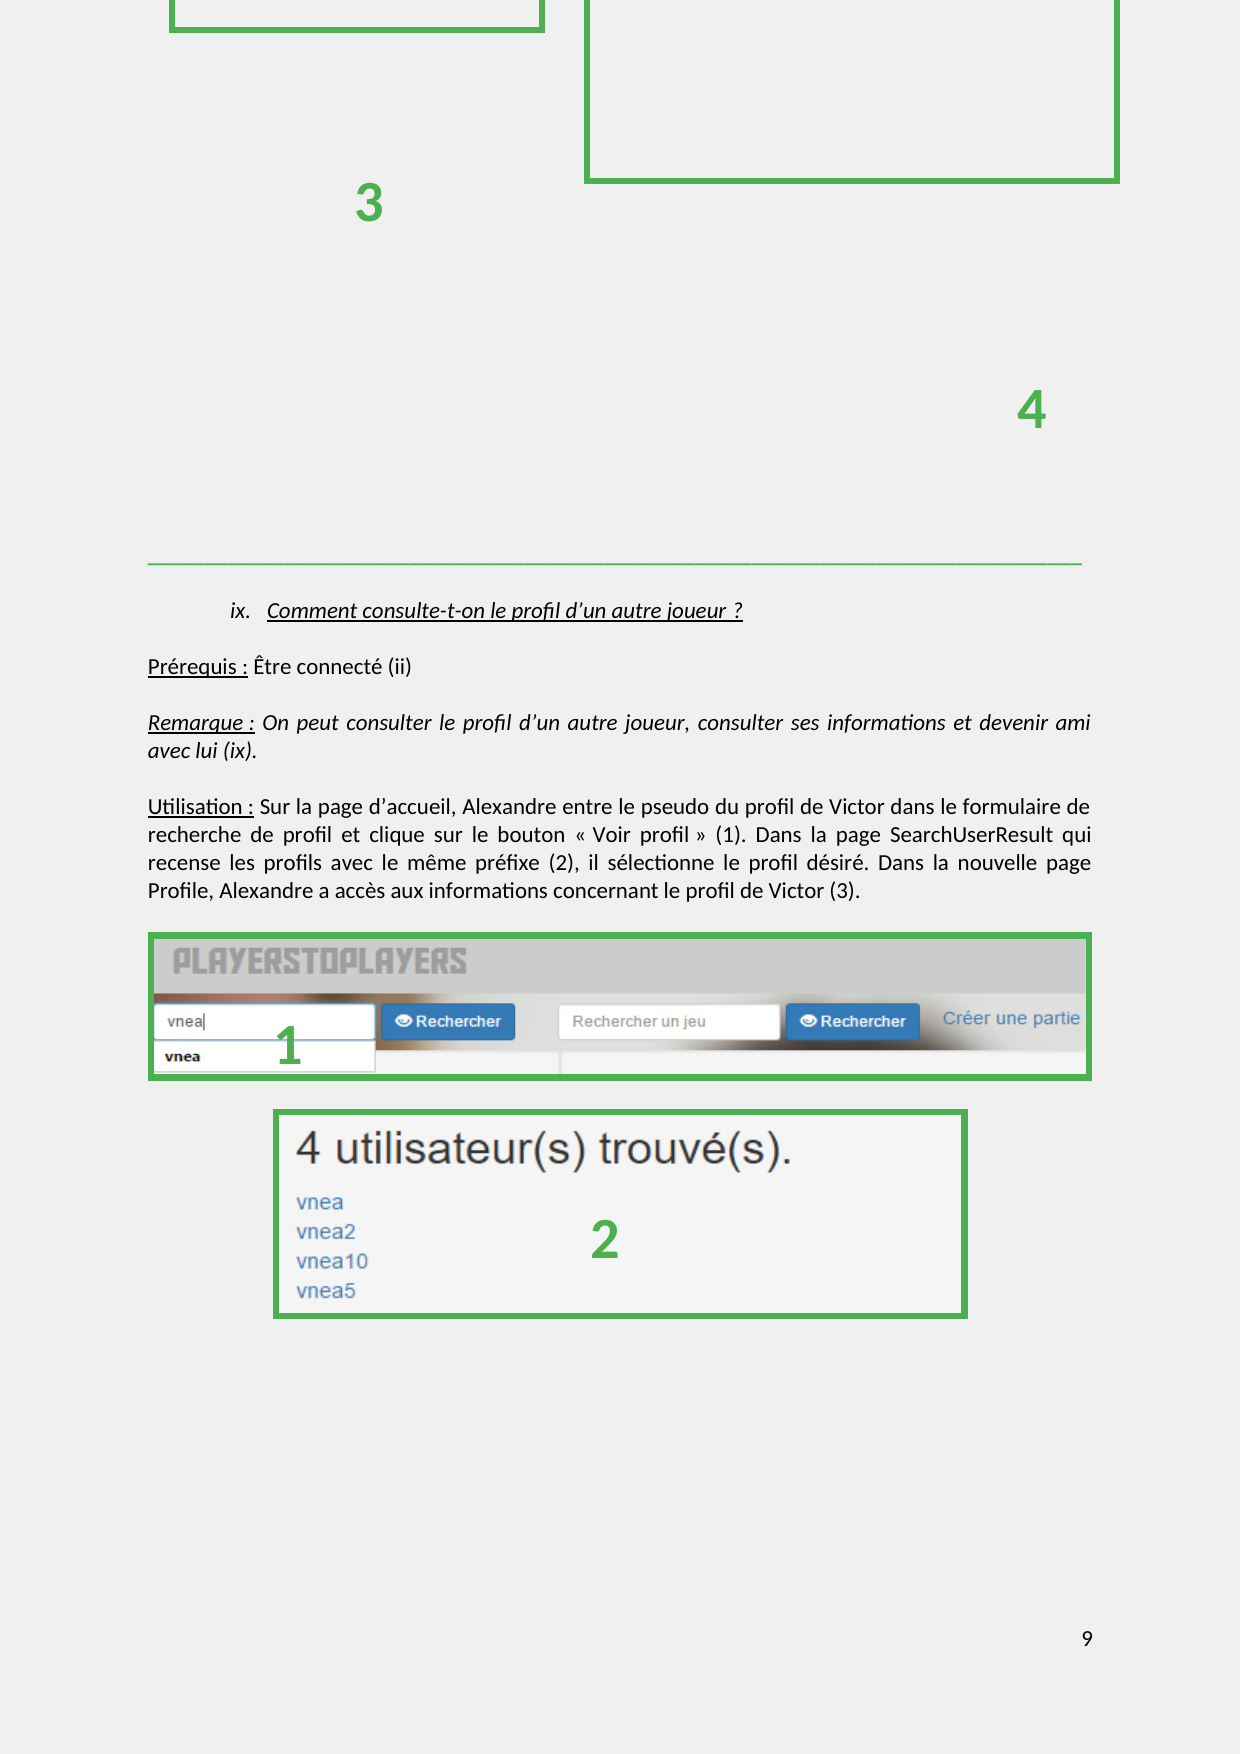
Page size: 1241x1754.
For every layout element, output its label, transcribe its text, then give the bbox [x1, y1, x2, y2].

picture [279, 1115, 961, 1313]
text __________________________________________________________________________________ [148, 540, 1093, 568]
text Utilisation : Sur la page d’accueil, Alexandre entre le pseudo du profil de Victor dans le formulaire de recherche de profil et clique sur le bouton « Voir profil » (1). Dans la page SearchUserResult qui recense les profils avec le même préfixe (2), il sélectionne le profil désiré. Dans la nouvelle page Profile, Alexandre a accès aux informations concernant le profil de Victor (3). [148, 792, 1093, 904]
text Prérequis : Être connecté (ii) [148, 652, 1093, 680]
text ix. Comment consulte-t-on le profil d’un autre joueur ? [148, 596, 1093, 624]
text Remarque : On peut consulter le profil d’un autre joueur, consulter ses informations et devenir ami avec lui (ix). [148, 708, 1093, 764]
picture [154, 939, 1086, 1074]
